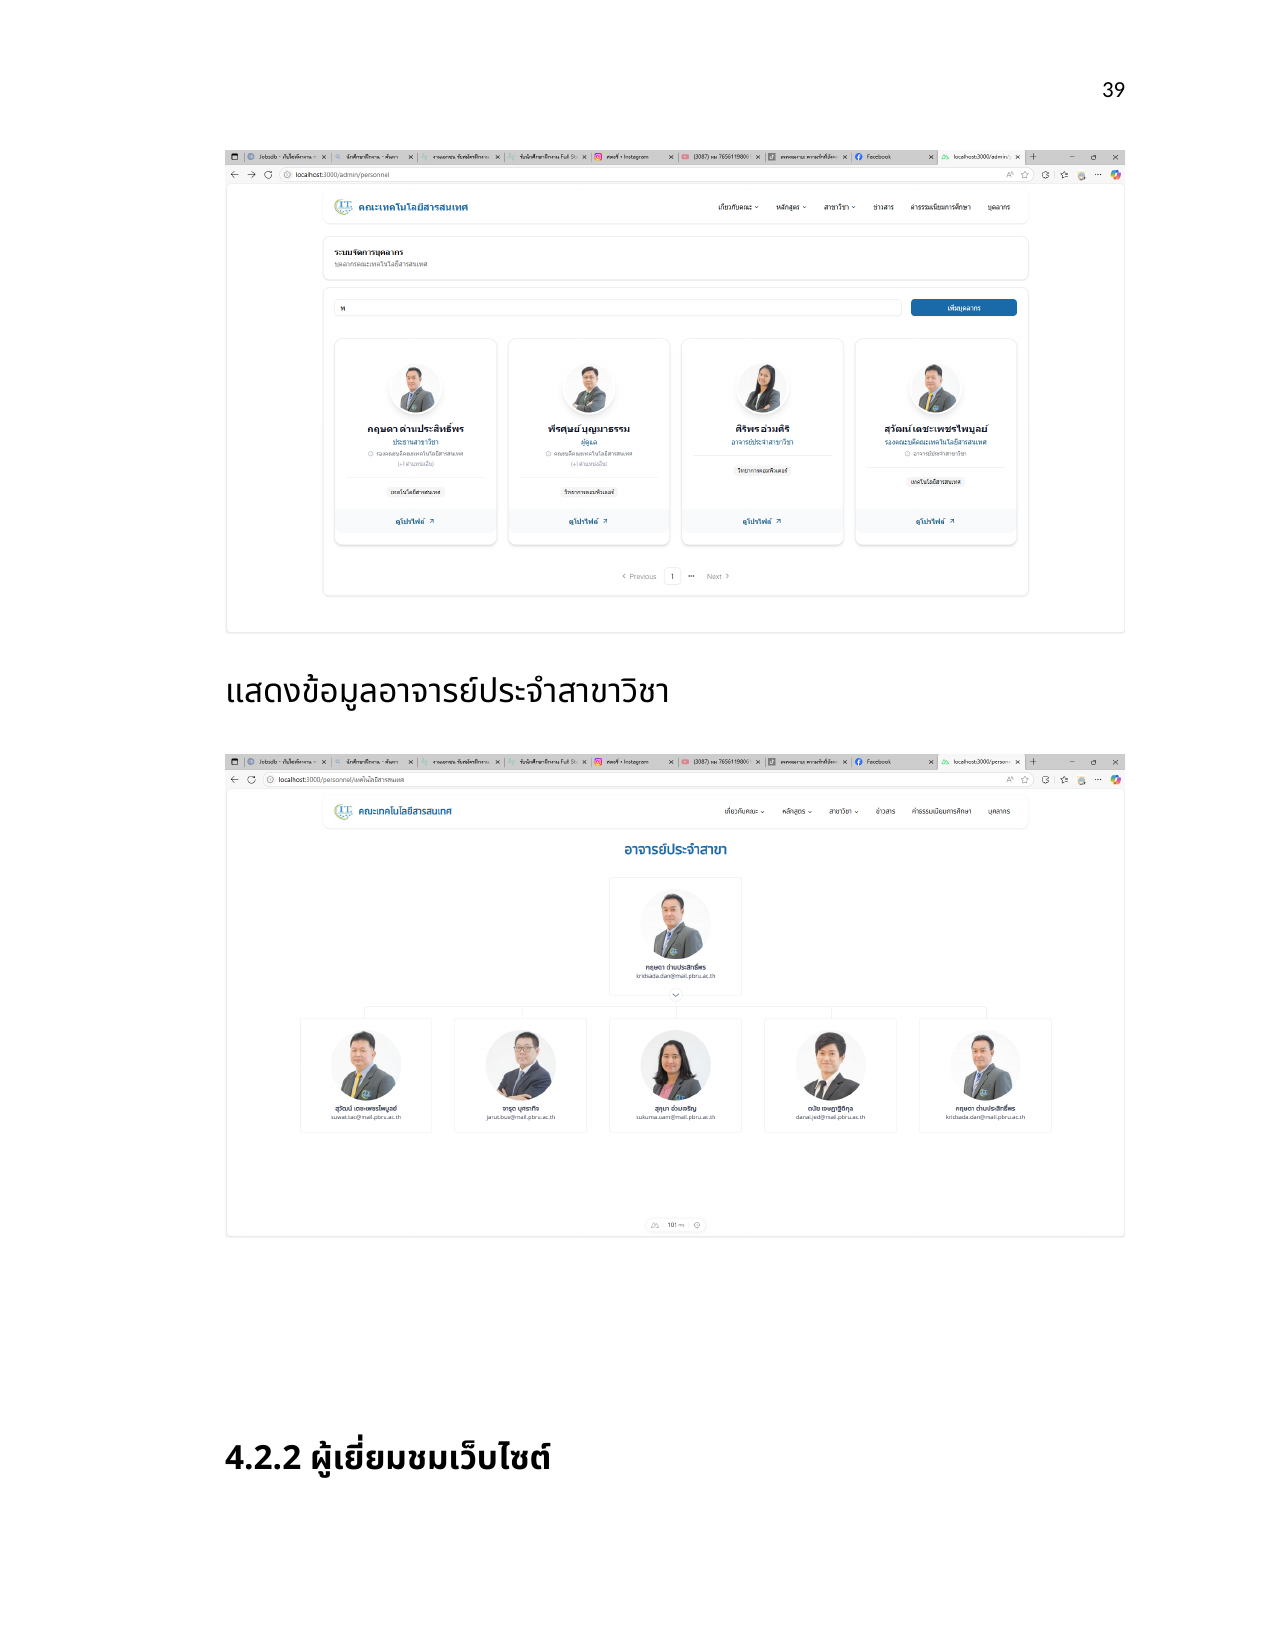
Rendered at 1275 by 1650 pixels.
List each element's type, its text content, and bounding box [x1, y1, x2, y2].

picture [225, 150, 1125, 634]
picture [225, 754, 1125, 1238]
text 4.2.2 ผู้เยี่ยมชมเว็บไซต์ [225, 1434, 1125, 1484]
text แสดงข้อมูลอาจารย์ประจำสาขาวิชา [225, 667, 1125, 717]
